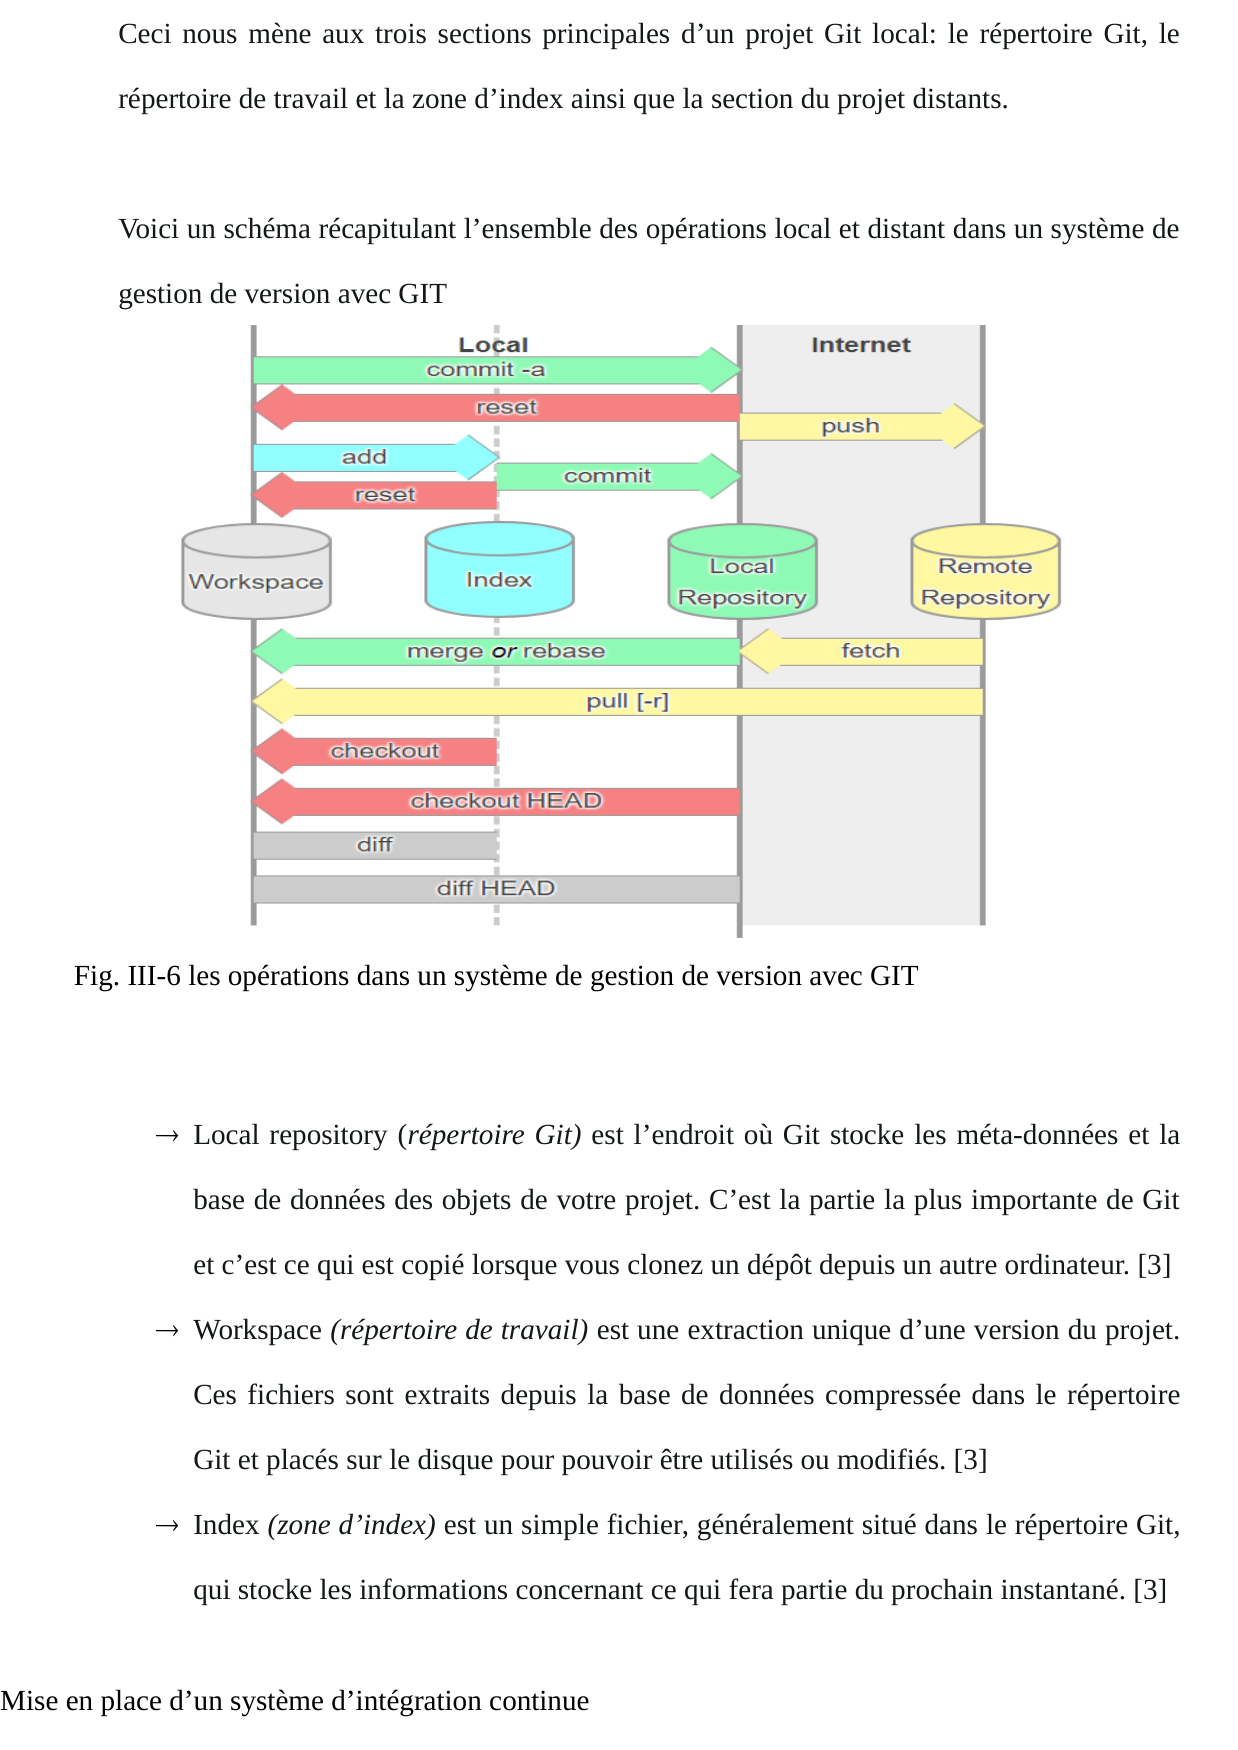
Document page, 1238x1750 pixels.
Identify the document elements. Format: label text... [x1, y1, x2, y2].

list Index (zone d’index) est un simple fichier, généralement situé dans le répertoire Git, qui stocke les informations concernant ce qui fera partie du prochain instantané. [3] [156, 1492, 1181, 1622]
list Ceci nous mène aux trois sections principales d’un projet Git local: le répertoire Git, le répertoire de travail et la zone d’index ainsi que la section du projet distants. [118, 0, 1181, 130]
list Voici un schéma récapitulant l’ensemble des opérations local et distant dans un système de gestion de version avec GIT [118, 195, 1181, 325]
list Workspace (répertoire de travail) est une extraction unique d’une version du projet. Ces fichiers sont extraits depuis la base de données compressée dans le répertoire Git et placés sur le disque pour pouvoir être utilisés ou modifiés. [3] [156, 1297, 1181, 1492]
picture [118, 325, 1093, 939]
list Local repository (répertoire Git) est l’endroit où Git stocke les méta-données et la base de données des objets de votre projet. C’est la partie la plus importante de Git et c’est ce qui est copié lorsque vous clonez un dépôt depuis un autre ordinateur. [3] [156, 1102, 1181, 1297]
